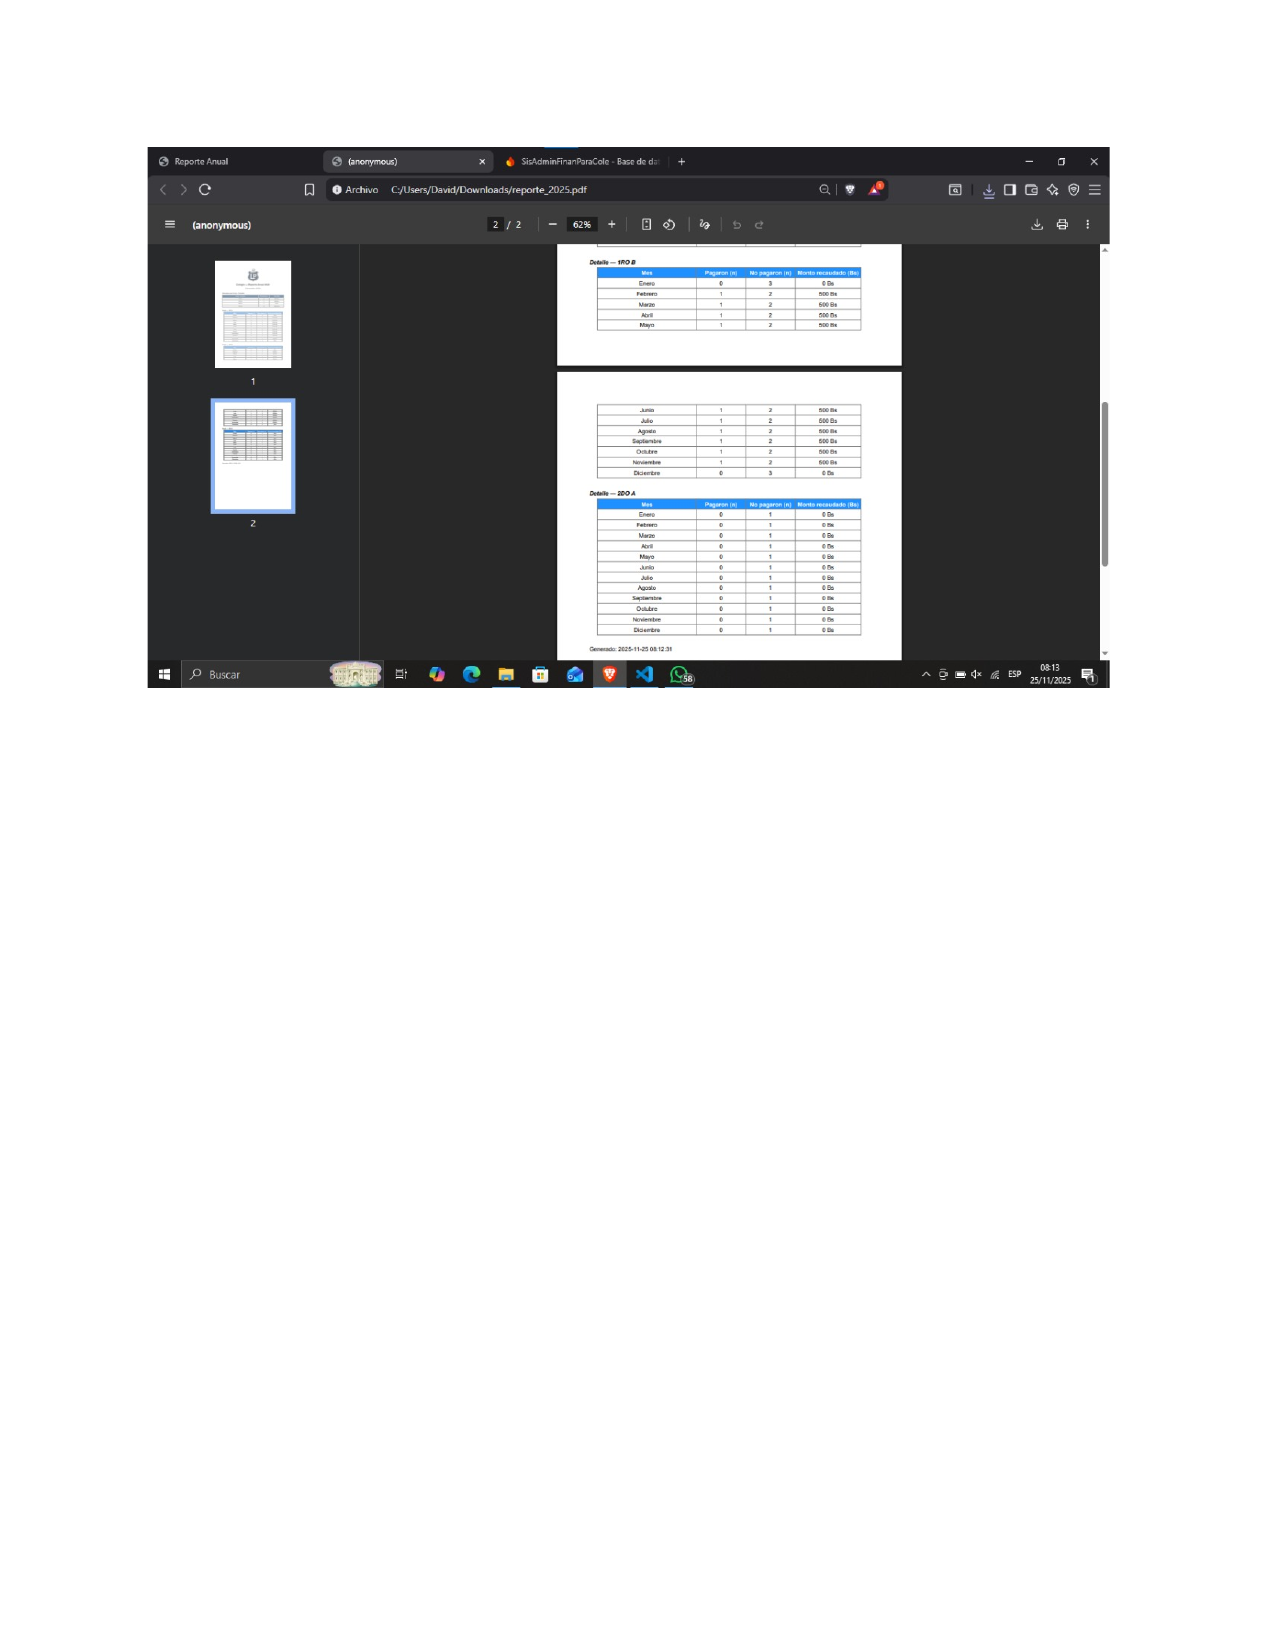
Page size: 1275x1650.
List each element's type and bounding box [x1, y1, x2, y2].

picture [147, 147, 1110, 688]
